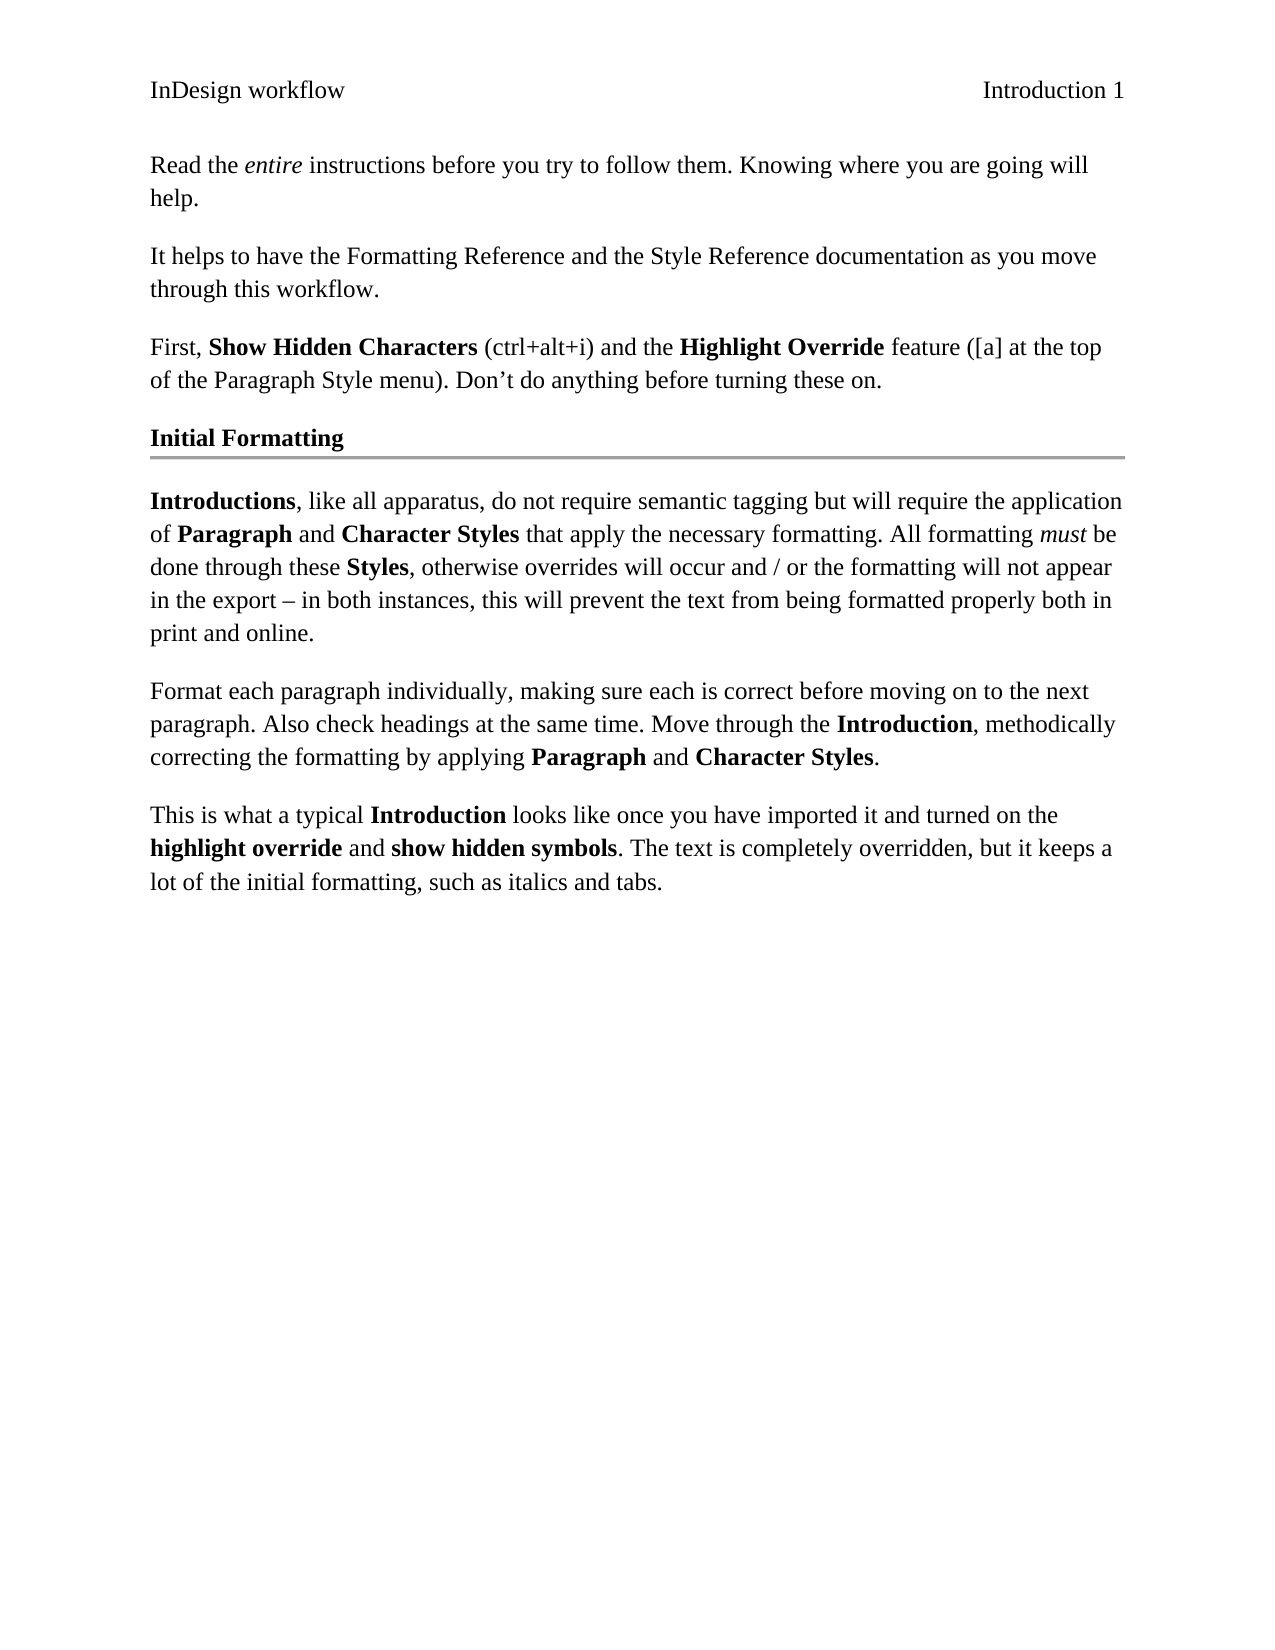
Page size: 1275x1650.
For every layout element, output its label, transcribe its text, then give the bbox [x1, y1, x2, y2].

text Format each paragraph individually, making sure each is correct before moving on to the next paragraph. Also check headings at the same time. Move through the Introduction, methodically correcting the formatting by applying Paragraph and Character Styles. [150, 676, 1125, 771]
subtitle Initial Formatting [150, 423, 1125, 452]
text Read the entire instructions before you try to follow them. Knowing where you are going will help. [150, 150, 1125, 212]
text It helps to have the Formatting Reference and the Style Reference documentation as you move through this workflow. [150, 241, 1125, 303]
text Introductions, like all apparatus, do not require semantic tagging but will require the application of Paragraph and Character Styles that apply the necessary formatting. All formatting must be done through these Styles, otherwise overrides will occur and / or the formatting will not appear in the export – in both instances, this will prevent the text from being formatted properly both in print and online. [150, 486, 1125, 647]
text First, Show Hidden Characters (ctrl+alt+i) and the Highlight Override feature ([a] at the top of the Paragraph Style menu). Don’t do anything before turning these on. [150, 332, 1125, 394]
text This is what a typical Introduction looks like once you have imported it and turned on the highlight override and show hidden symbols. The text is completely overridden, but it keeps a lot of the initial formatting, such as italics and tabs. [150, 801, 1125, 895]
